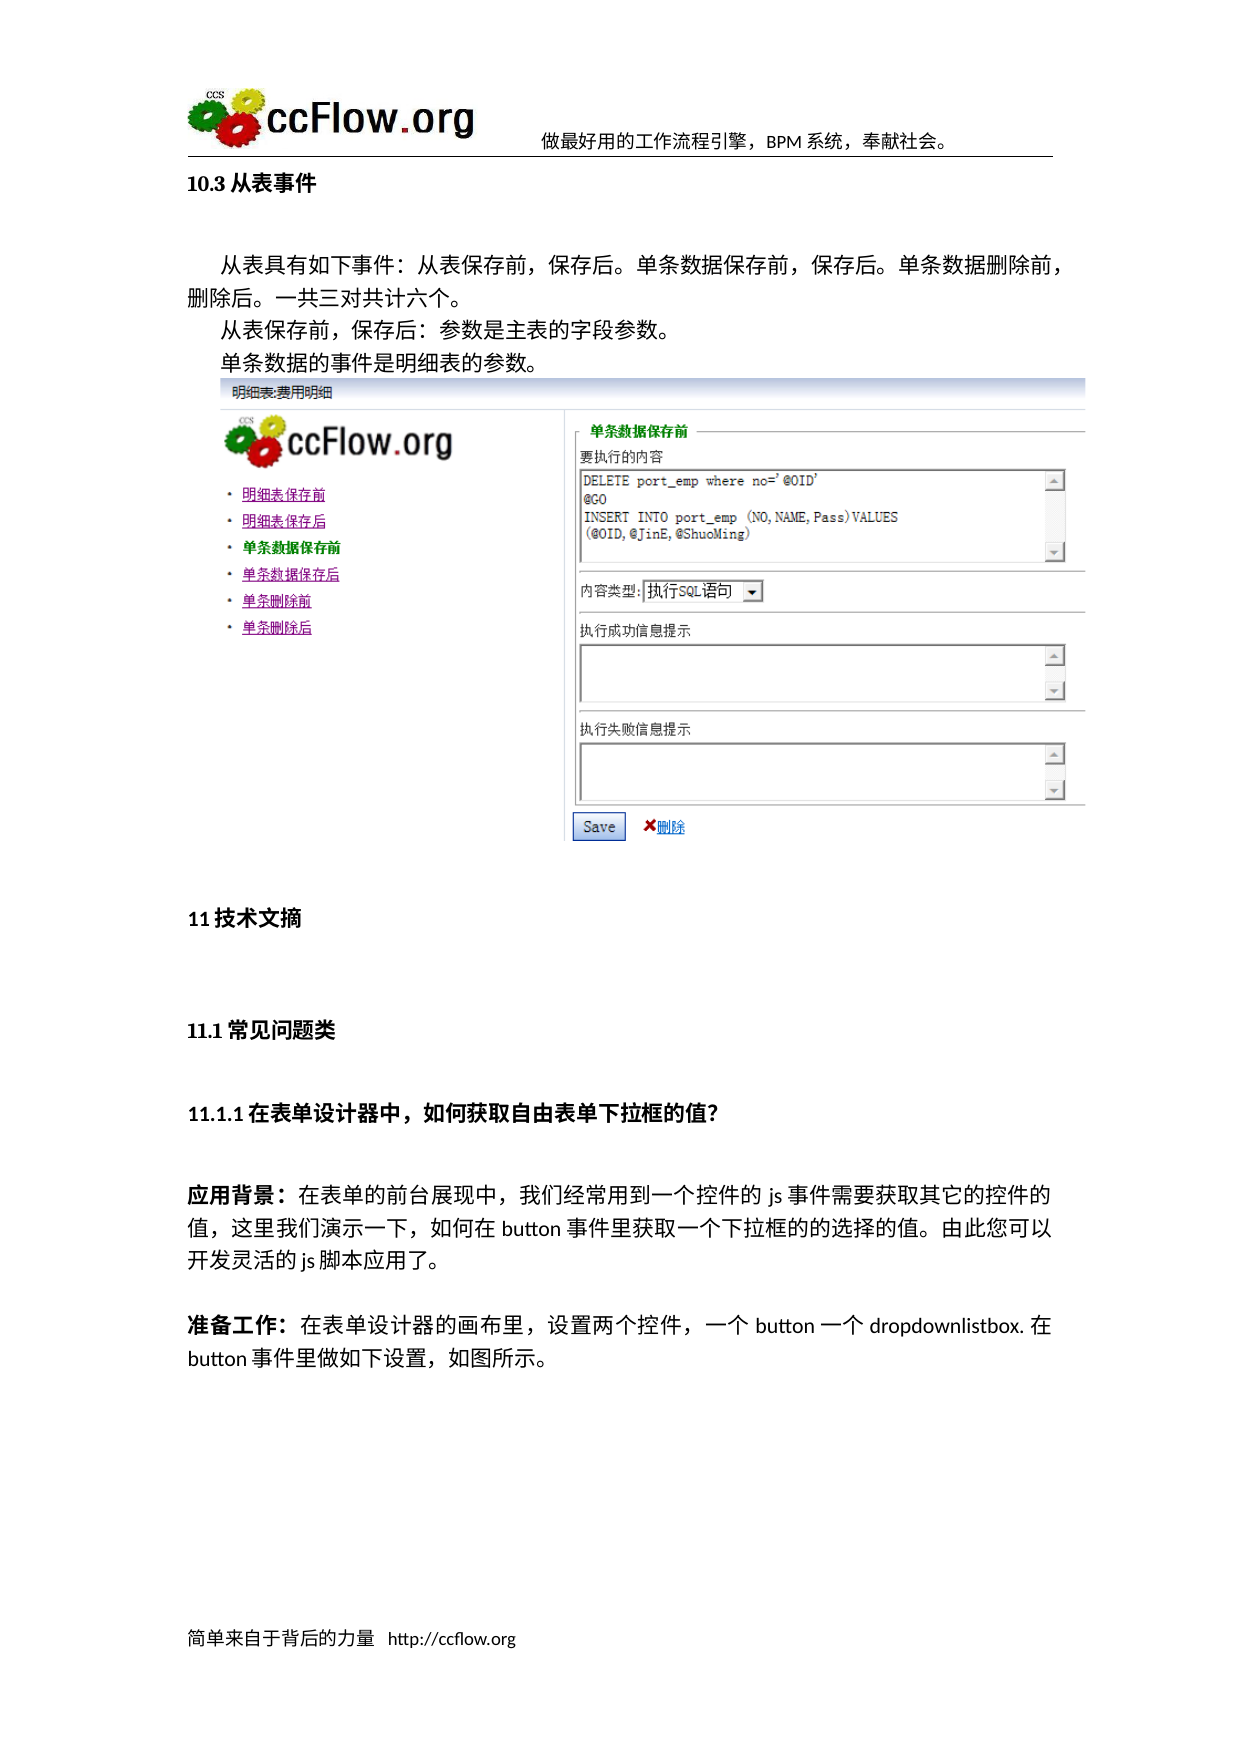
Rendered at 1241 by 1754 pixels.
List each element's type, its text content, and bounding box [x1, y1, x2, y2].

text 准备工作：在表单设计器的画布里，设置两个控件，一个button一个dropdownlistbox. 在button事件里做如下设置，如图所示。 [187, 1308, 1053, 1373]
picture [220, 378, 1086, 841]
text 从表保存前，保存后：参数是主表的字段参数。 [187, 313, 1053, 346]
text 从表具有如下事件：从表保存前，保存后。单条数据保存前，保存后。单条数据删除前，删除后。一共三对共计六个。 [187, 248, 1053, 313]
subtitle 11技术文摘 [187, 901, 1053, 933]
subtitle 11.1.1在表单设计器中，如何获取自由表单下拉框的值？ [187, 1095, 1053, 1128]
text 应用背景：在表单的前台展现中，我们经常用到一个控件的js事件需要获取其它的控件的值，这里我们演示一下，如何在button 事件里获取一个下拉框的的选择的值。由此您可以开发灵活的js脚本应用了。 [187, 1178, 1053, 1275]
subtitle 11.1常见问题类 [187, 1012, 1053, 1045]
subtitle 10.3从表事件 [187, 166, 1053, 198]
picture [187, 88, 478, 149]
text 单条数据的事件是明细表的参数。 [187, 346, 1053, 378]
